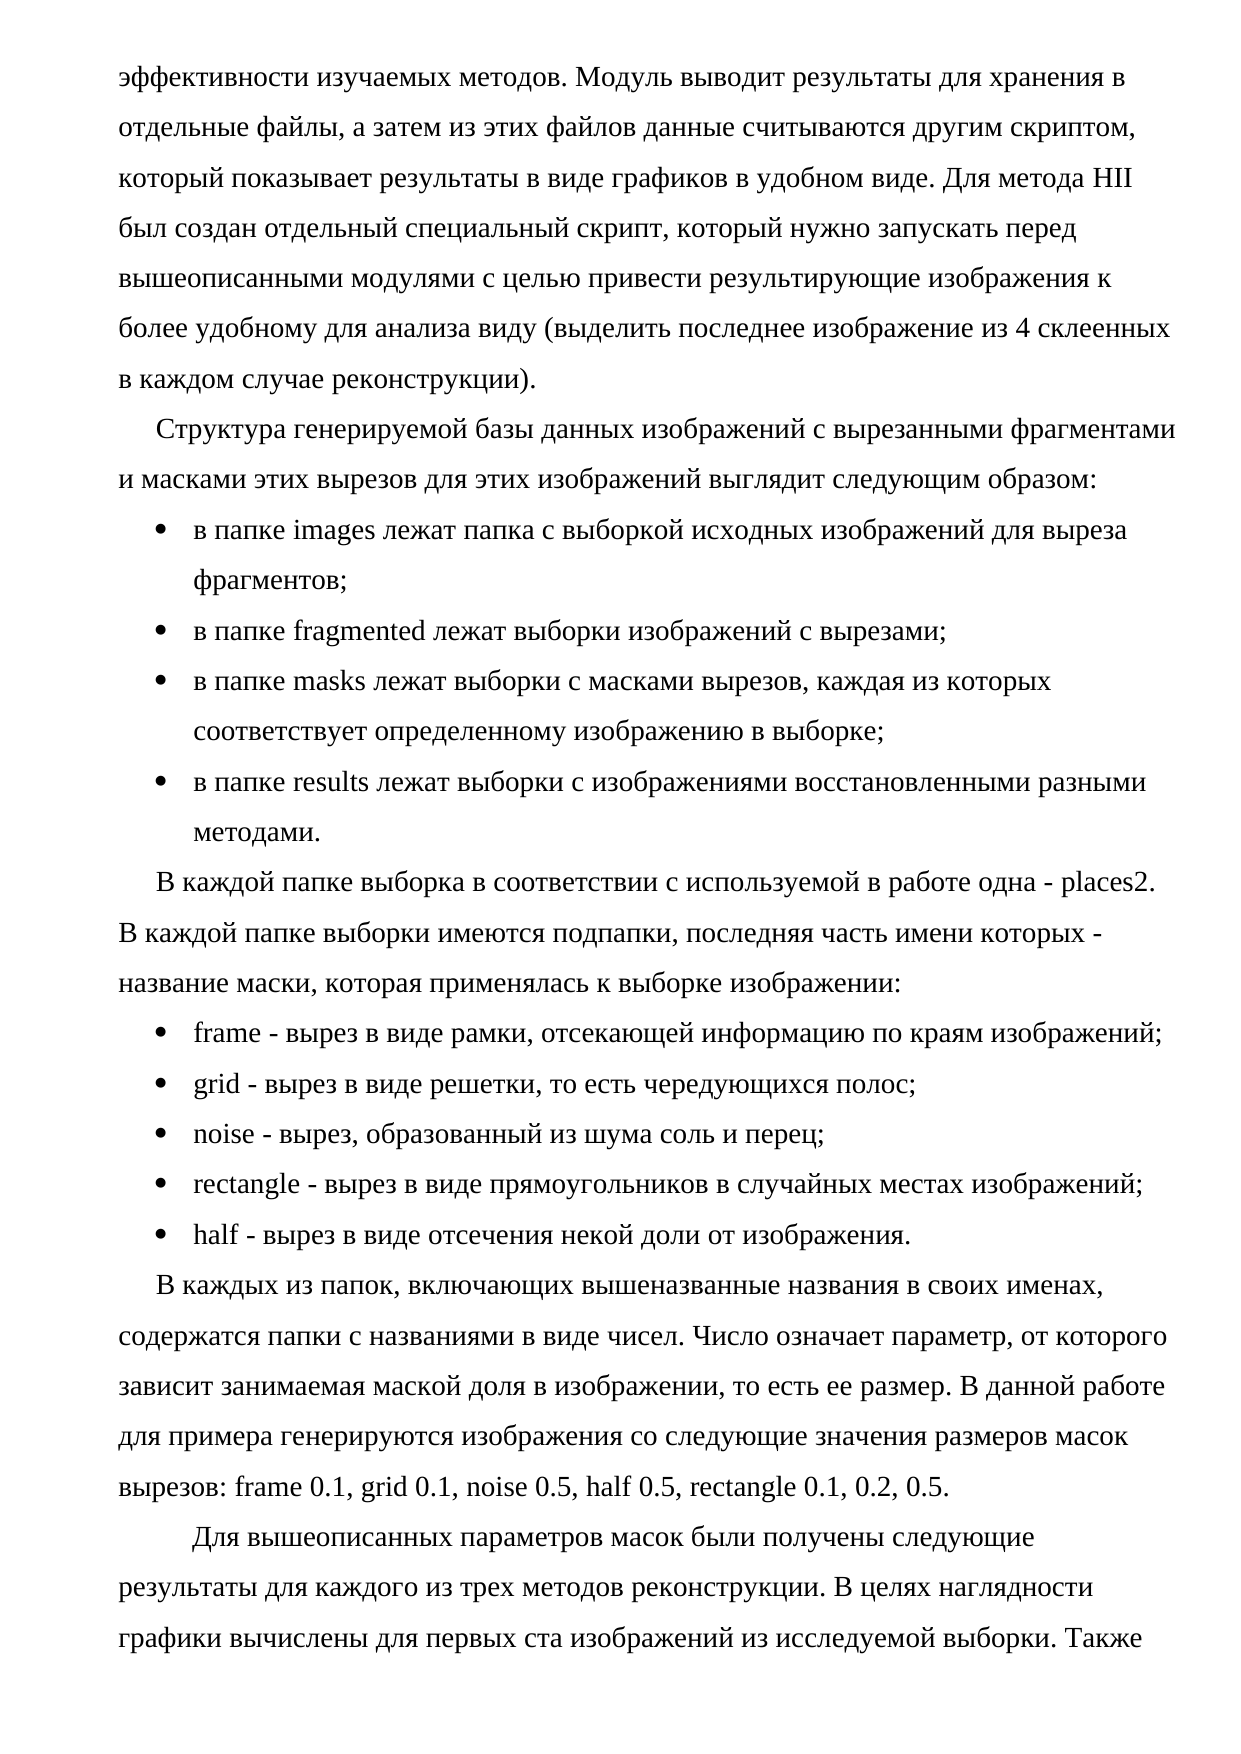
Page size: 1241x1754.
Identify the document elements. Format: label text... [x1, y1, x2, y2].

list rectangle - вырез в виде прямоугольников в случайных местах изображений; [156, 1167, 1181, 1200]
list frame - вырез в виде рамки, отсекающей информацию по краям изображений; [156, 1015, 1181, 1049]
text В каждых из папок, включающих вышеназванные названия в своих именах, содержатся папки с названиями в виде чисел. Число означает параметр, от которого зависит занимаемая маской доля в изображении, то есть ее размер. В данной работе для примера генерируются изображения со следующие значения размеров масок вырезов: frame 0.1, grid 0.1, noise 0.5, half 0.5, rectangle 0.1, 0.2, 0.5. [118, 1267, 1181, 1502]
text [118, 1519, 1181, 1653]
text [118, 59, 1181, 394]
list в папке fragmented лежат выборки изображений с вырезами; [156, 613, 1181, 646]
list в папке masks лежат выборки с масками вырезов, каждая из которых соответствует определенному изображению в выборке; [156, 663, 1181, 747]
list в папке images лежат папка с выборкой исходных изображений для выреза фрагментов; [156, 512, 1181, 596]
text В каждой папке выборка в соответствии с используемой в работе одна - places2. В каждой папке выборки имеются подпапки, последняя часть имени которых - название маски, которая применялась к выборке изображении: [118, 864, 1181, 999]
list half - вырез в виде отсечения некой доли от изображения. [156, 1217, 1181, 1251]
text Структура генерируемой базы данных изображений с вырезанными фрагментами и масками этих вырезов для этих изображений выглядит следующим образом: [118, 411, 1181, 495]
list grid - вырез в виде решетки, то есть чередующихся полос; [156, 1066, 1181, 1099]
list в папке results лежат выборки с изображениями восстановленными разными методами. [156, 764, 1181, 848]
list noise - вырез, образованный из шума соль и перец; [156, 1116, 1181, 1150]
